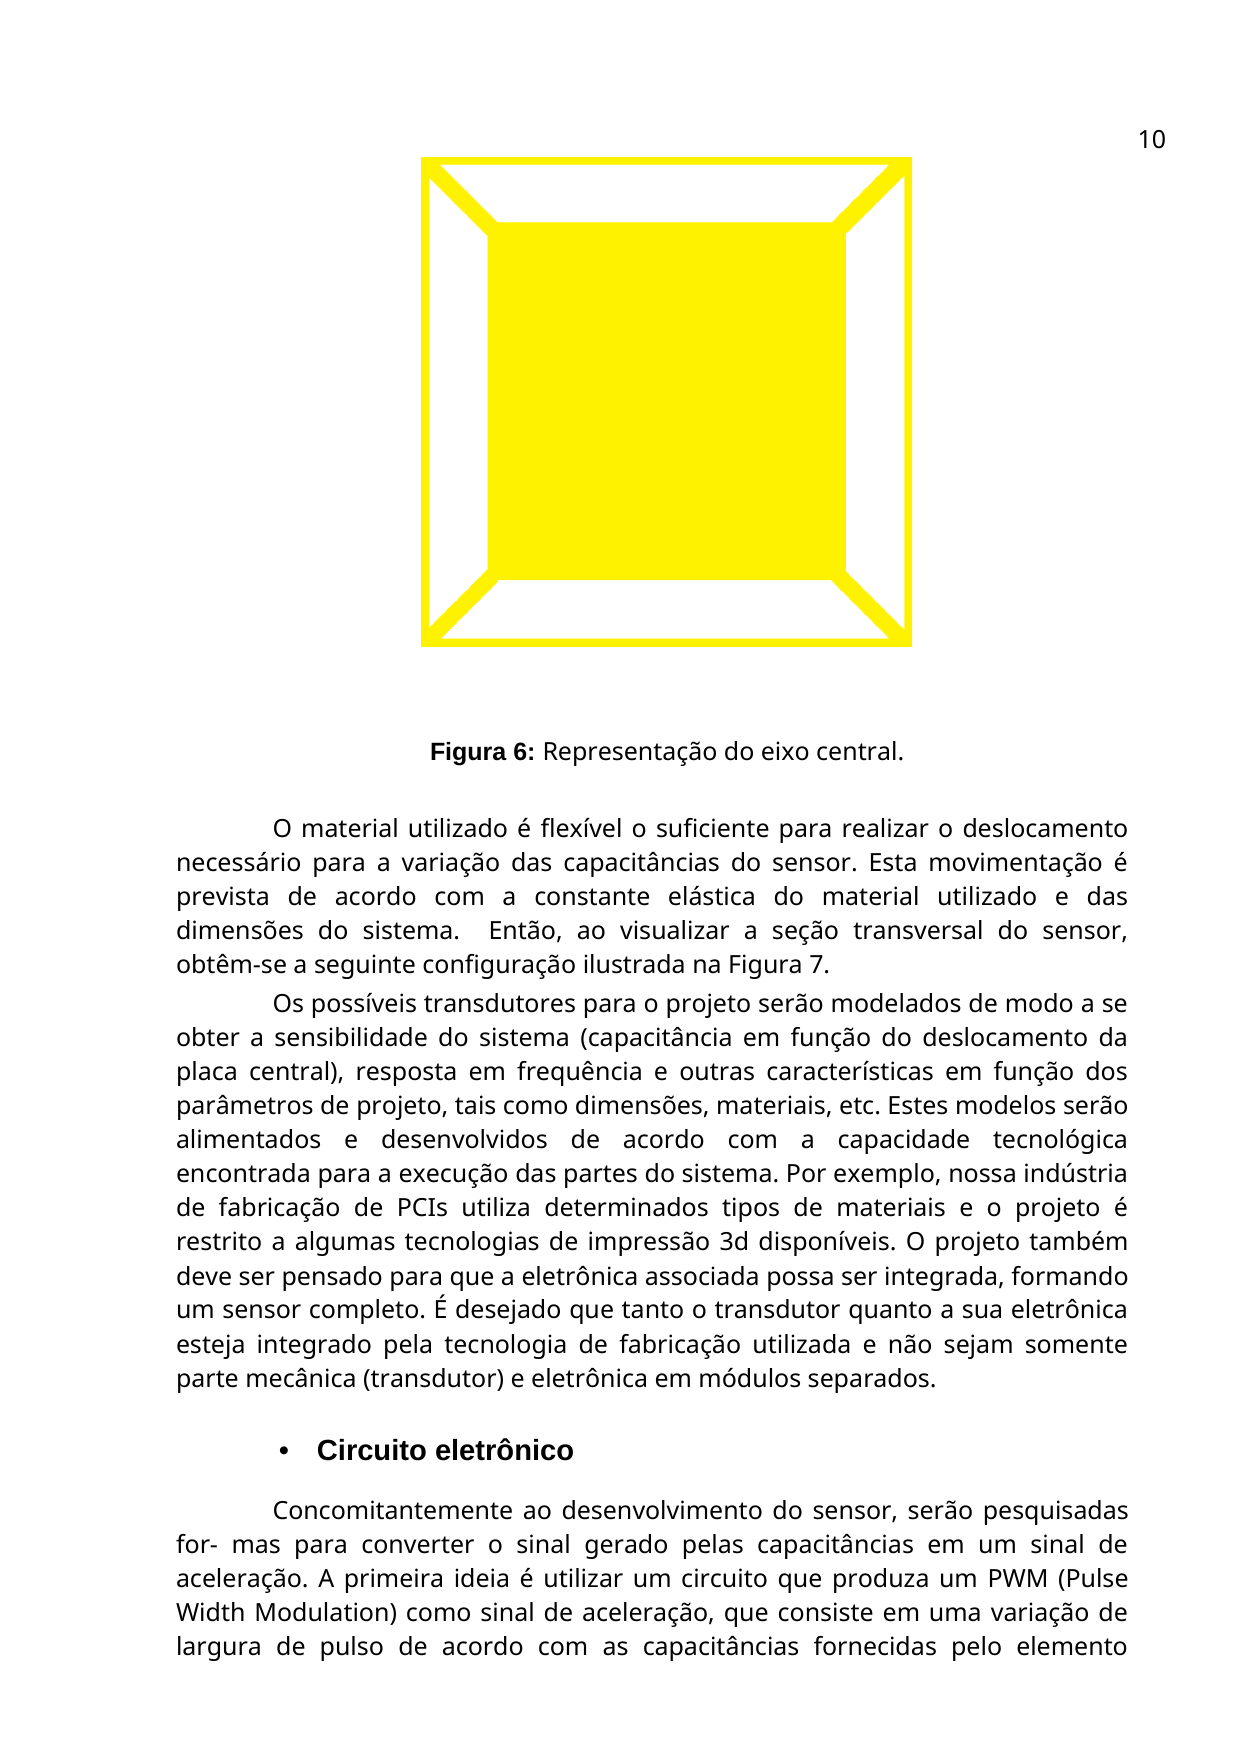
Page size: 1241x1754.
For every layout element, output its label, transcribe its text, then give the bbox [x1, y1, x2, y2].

text Figura 6: Representação do eixo central. [167, 733, 1167, 767]
subtitle • Circuito eletrônico [278, 1433, 1166, 1467]
picture [420, 156, 913, 647]
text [176, 1492, 1129, 1663]
text O material utilizado é flexível o suficiente para realizar o deslocamento necessário para a variação das capacitâncias do sensor. Esta movimentação é prevista de acordo com a constante elástica do material utilizado e das dimensões do sistema. Então, ao visualizar a seção transversal do sensor, obtêm-se a seguinte configuração ilustrada na Figura 7. [176, 810, 1129, 981]
text Os possíveis transdutores para o projeto serão modelados de modo a se obter a sensibilidade do sistema (capacitância em função do deslocamento da placa central), resposta em frequência e outras características em função dos parâmetros de projeto, tais como dimensões, materiais, etc. Estes modelos serão alimentados e desenvolvidos de acordo com a capacidade tecnológica encontrada para a execução das partes do sistema. Por exemplo, nossa indústria de fabricação de PCIs utiliza determinados tipos de materiais e o projeto é restrito a algumas tecnologias de impressão 3d disponíveis. O projeto também deve ser pensado para que a eletrônica associada possa ser integrada, formando um sensor completo. É desejado que tanto o transdutor quanto a sua eletrônica esteja integrado pela tecnologia de fabricação utilizada e não sejam somente parte mecânica (transdutor) e eletrônica em módulos separados. [176, 986, 1129, 1394]
